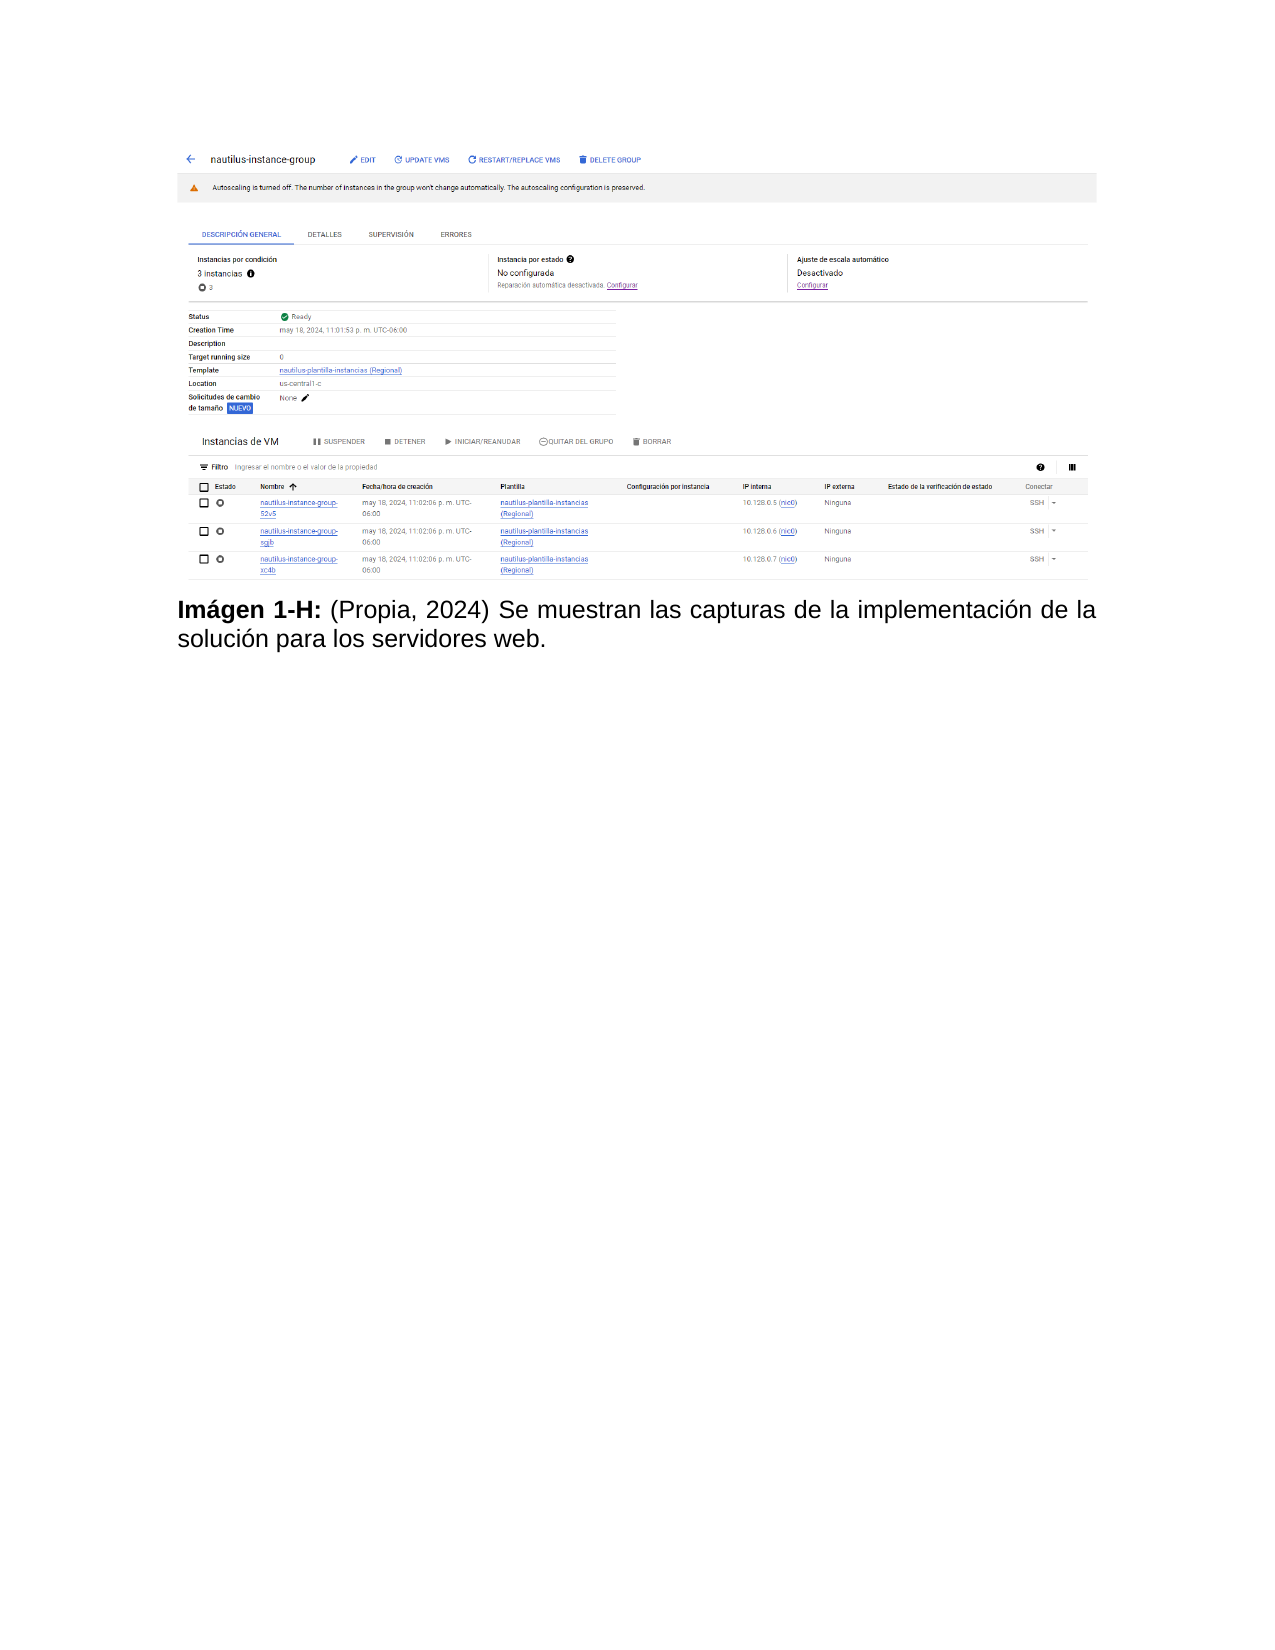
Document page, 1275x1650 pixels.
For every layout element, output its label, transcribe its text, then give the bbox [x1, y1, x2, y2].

text Imágen 1-H: (Propia, 2024) Se muestran las capturas de la implementación de la solución para los servidores web. [177, 595, 1098, 652]
picture [177, 147, 1097, 595]
